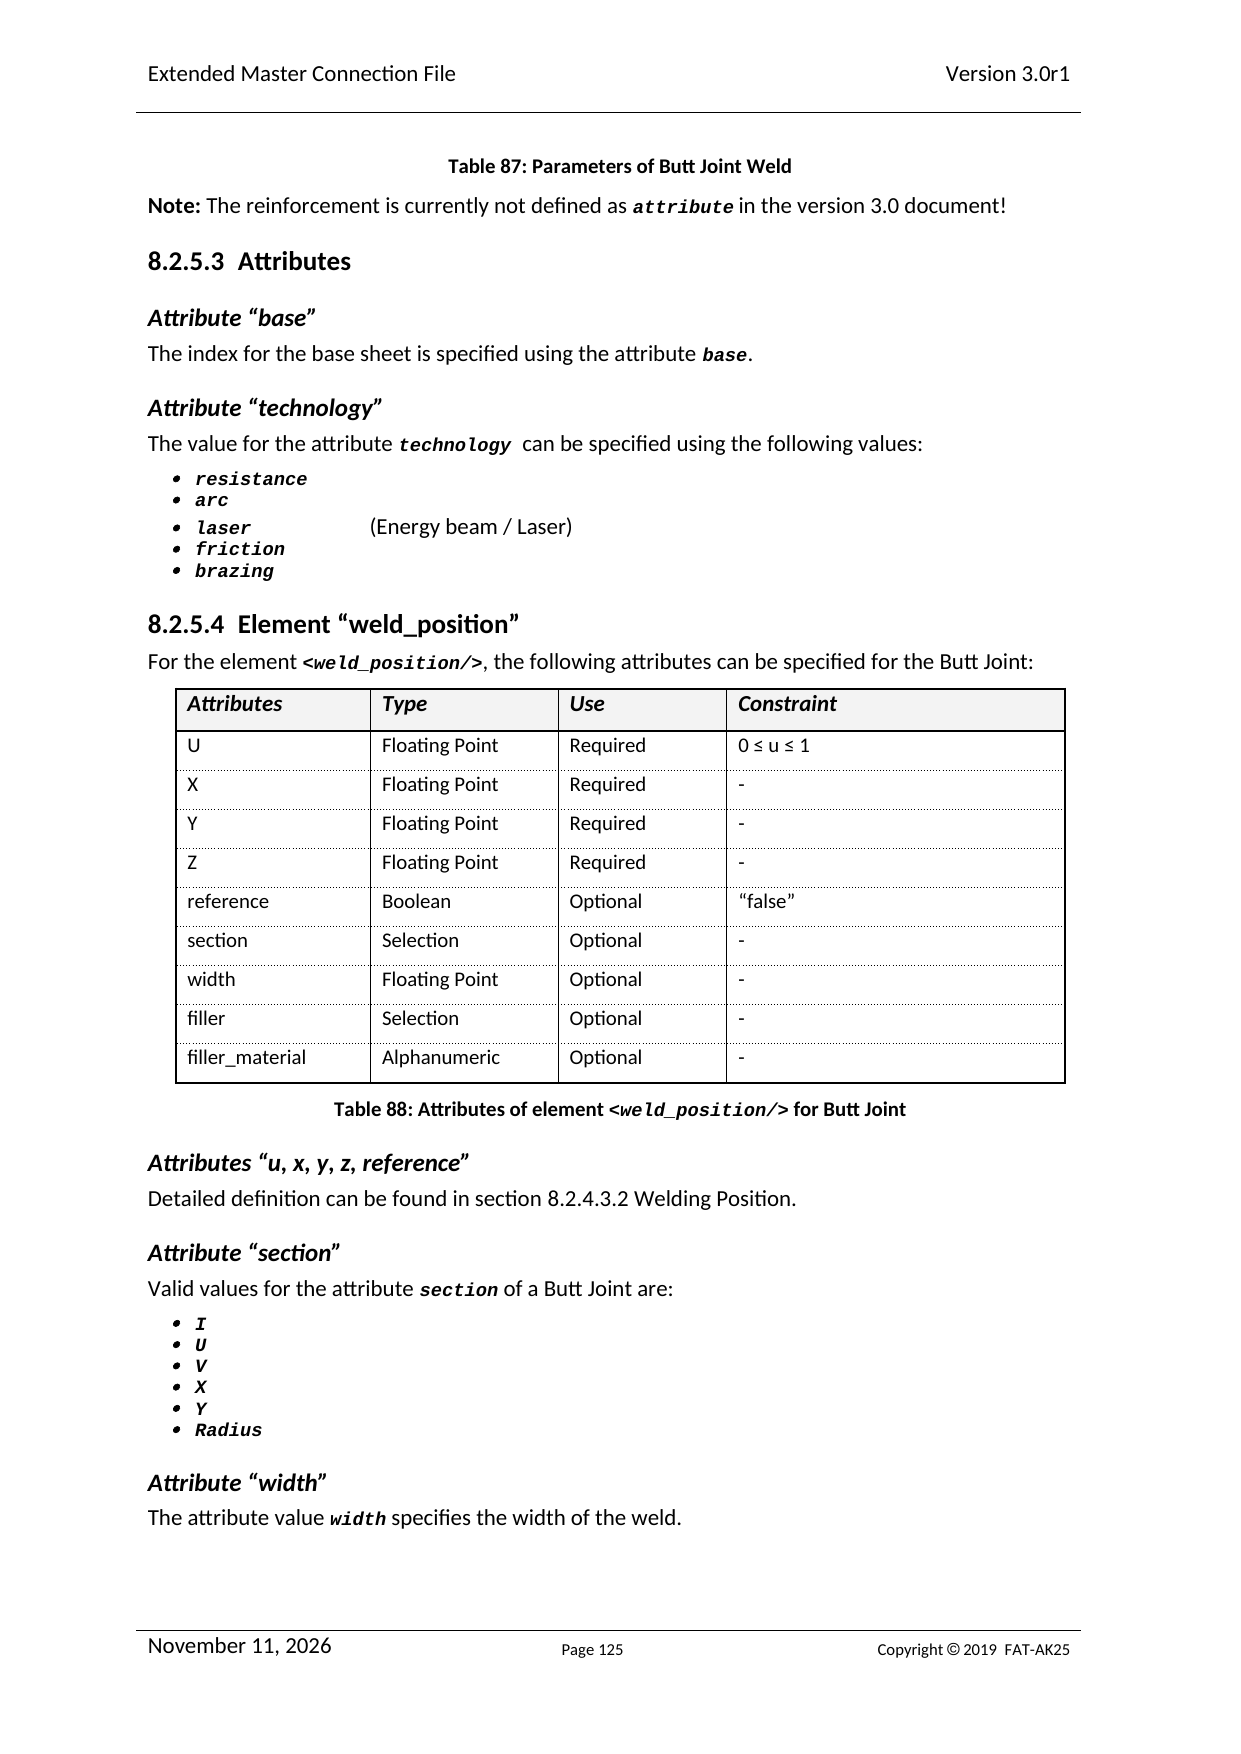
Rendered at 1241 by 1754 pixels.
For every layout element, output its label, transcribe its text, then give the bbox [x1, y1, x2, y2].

list resistance [171, 470, 1092, 491]
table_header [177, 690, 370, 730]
list Y [171, 1399, 1092, 1421]
text Note: The reinforcement is currently not defined as attribute in the version 3.0 document! [148, 192, 1092, 219]
subtitle Attributes [148, 244, 1092, 278]
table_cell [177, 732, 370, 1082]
text The value for the attribute technology can be specified using the following values: [148, 429, 1092, 457]
list I [171, 1314, 1092, 1336]
text Table : Parameters of Butt Joint Weld [148, 154, 1092, 179]
subtitle Attribute “section” [148, 1237, 1092, 1267]
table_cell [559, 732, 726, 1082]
list friction [171, 540, 1092, 561]
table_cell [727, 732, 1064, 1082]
list brazing [171, 561, 1092, 583]
subtitle Attribute “base” [148, 303, 1092, 333]
subtitle Attributes “u, x, y, z, reference” [148, 1147, 1092, 1178]
list X [171, 1378, 1092, 1399]
subtitle Attribute “technology” [148, 392, 1092, 423]
list arc [171, 491, 1092, 512]
text Table : Attributes of element <weld_position/> for Butt Joint [148, 1096, 1092, 1122]
text Detailed definition can be found in section 8.2.4.3.2 Welding Position. [148, 1184, 1092, 1212]
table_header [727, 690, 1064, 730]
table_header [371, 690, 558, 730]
text The index for the base sheet is specified using the attribute base. [148, 339, 1092, 367]
subtitle Attribute “width” [148, 1467, 1092, 1497]
subtitle Element “weld_position” [148, 608, 1092, 641]
list U [171, 1336, 1092, 1357]
list laser (Energy beam / Laser) [171, 512, 1092, 540]
text The attribute value width specifies the width of the weld. [148, 1503, 1092, 1532]
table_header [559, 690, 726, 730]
list Radius [171, 1421, 1092, 1442]
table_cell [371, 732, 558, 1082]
text Valid values for the attribute section of a Butt Joint are: [148, 1274, 1092, 1302]
text For the element <weld_position/>, the following attributes can be specified for the Butt Joint: [148, 647, 1092, 675]
list V [171, 1357, 1092, 1378]
